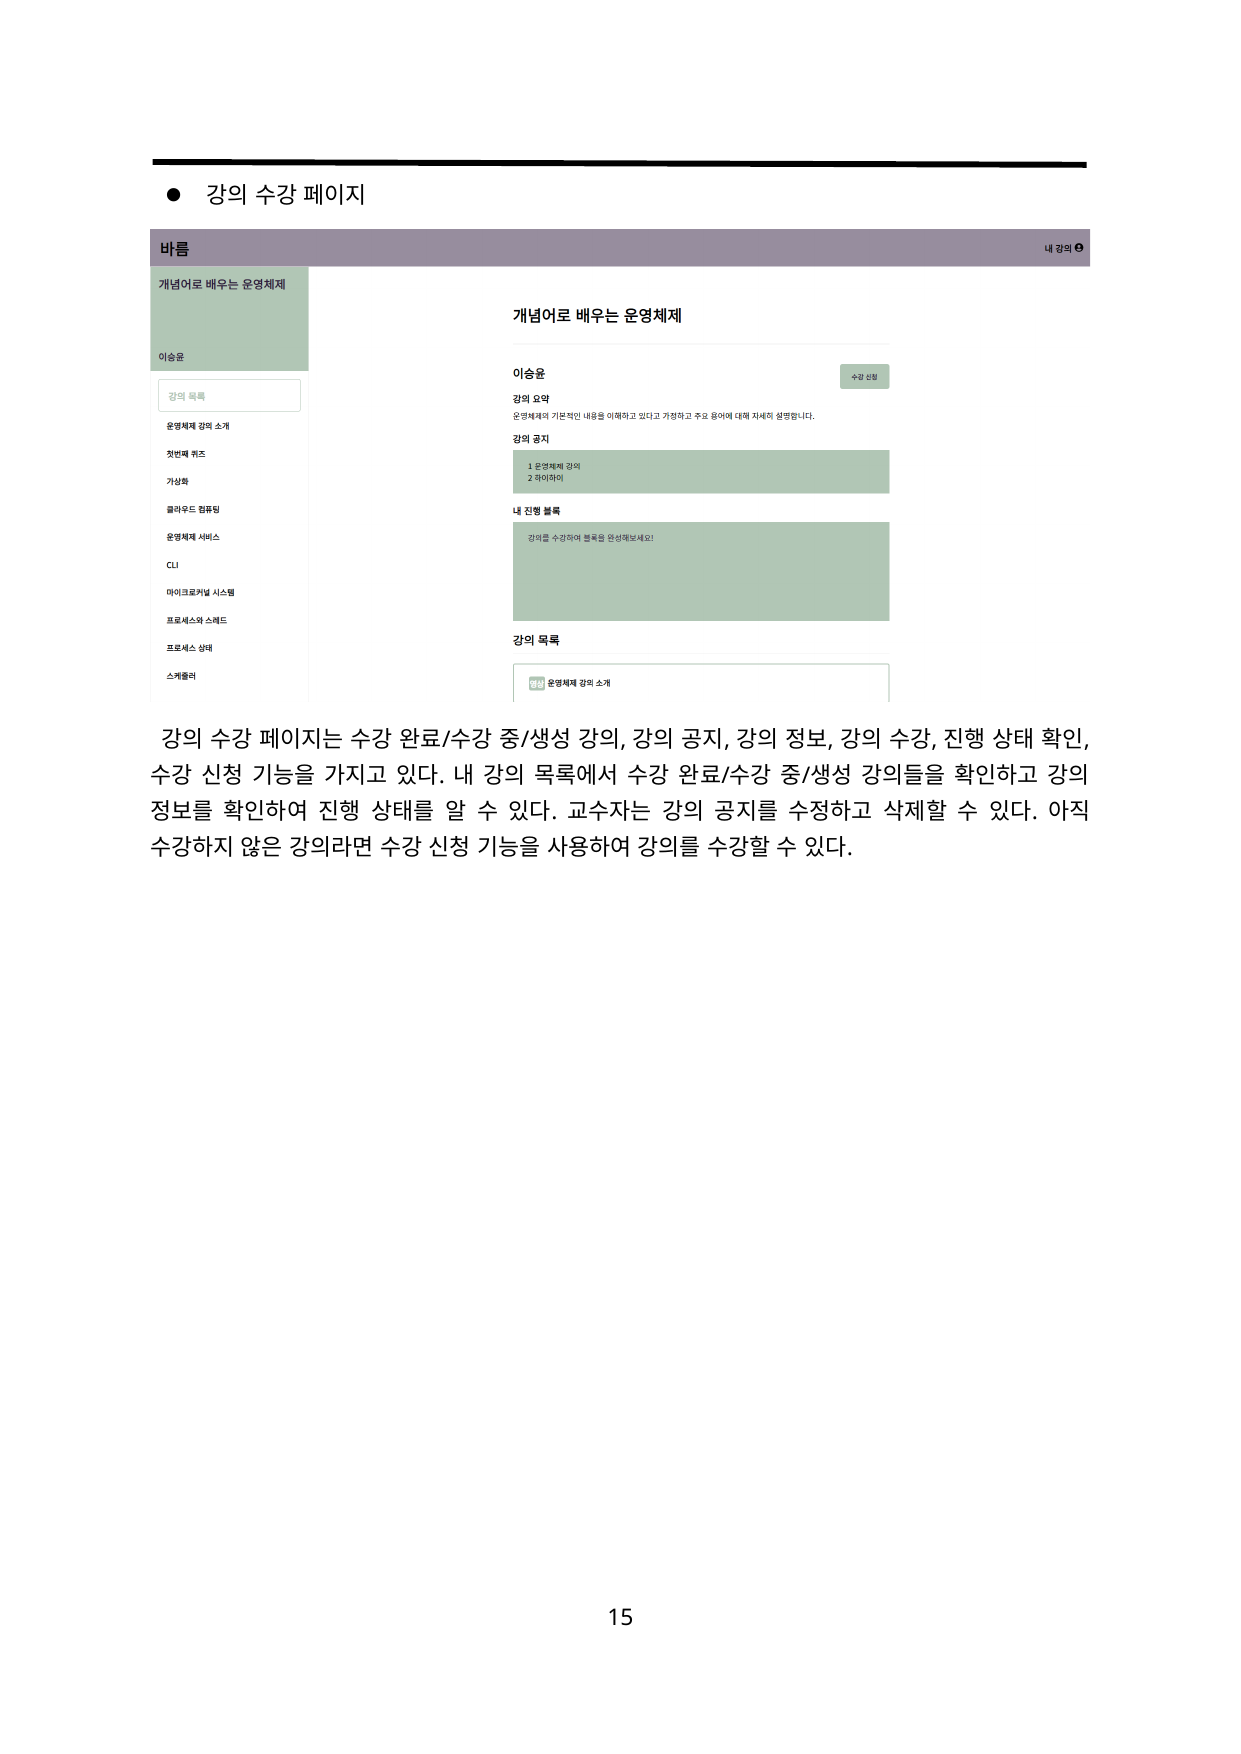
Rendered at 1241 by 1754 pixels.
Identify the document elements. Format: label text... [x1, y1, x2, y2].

text 강의 수강 페이지는 수강 완료/수강 중/생성 강의, 강의 공지, 강의 정보, 강의 수강, 진행 상태 확인, 수강 신청 기능을 가지고 있다. 내 강의 목록에서 수강 완료/수강 중/생성 강의들을 확인하고 강의 정보를 확인하여 진행 상태를 알 수 있다. 교수자는 강의 공지를 수정하고 삭제할 수 있다. 아직 수강하지 않은 강의라면 수강 신청 기능을 사용하여 강의를 수강할 수 있다. [150, 721, 1090, 862]
list 강의 수강 페이지 [165, 177, 1090, 210]
picture [150, 229, 1091, 702]
